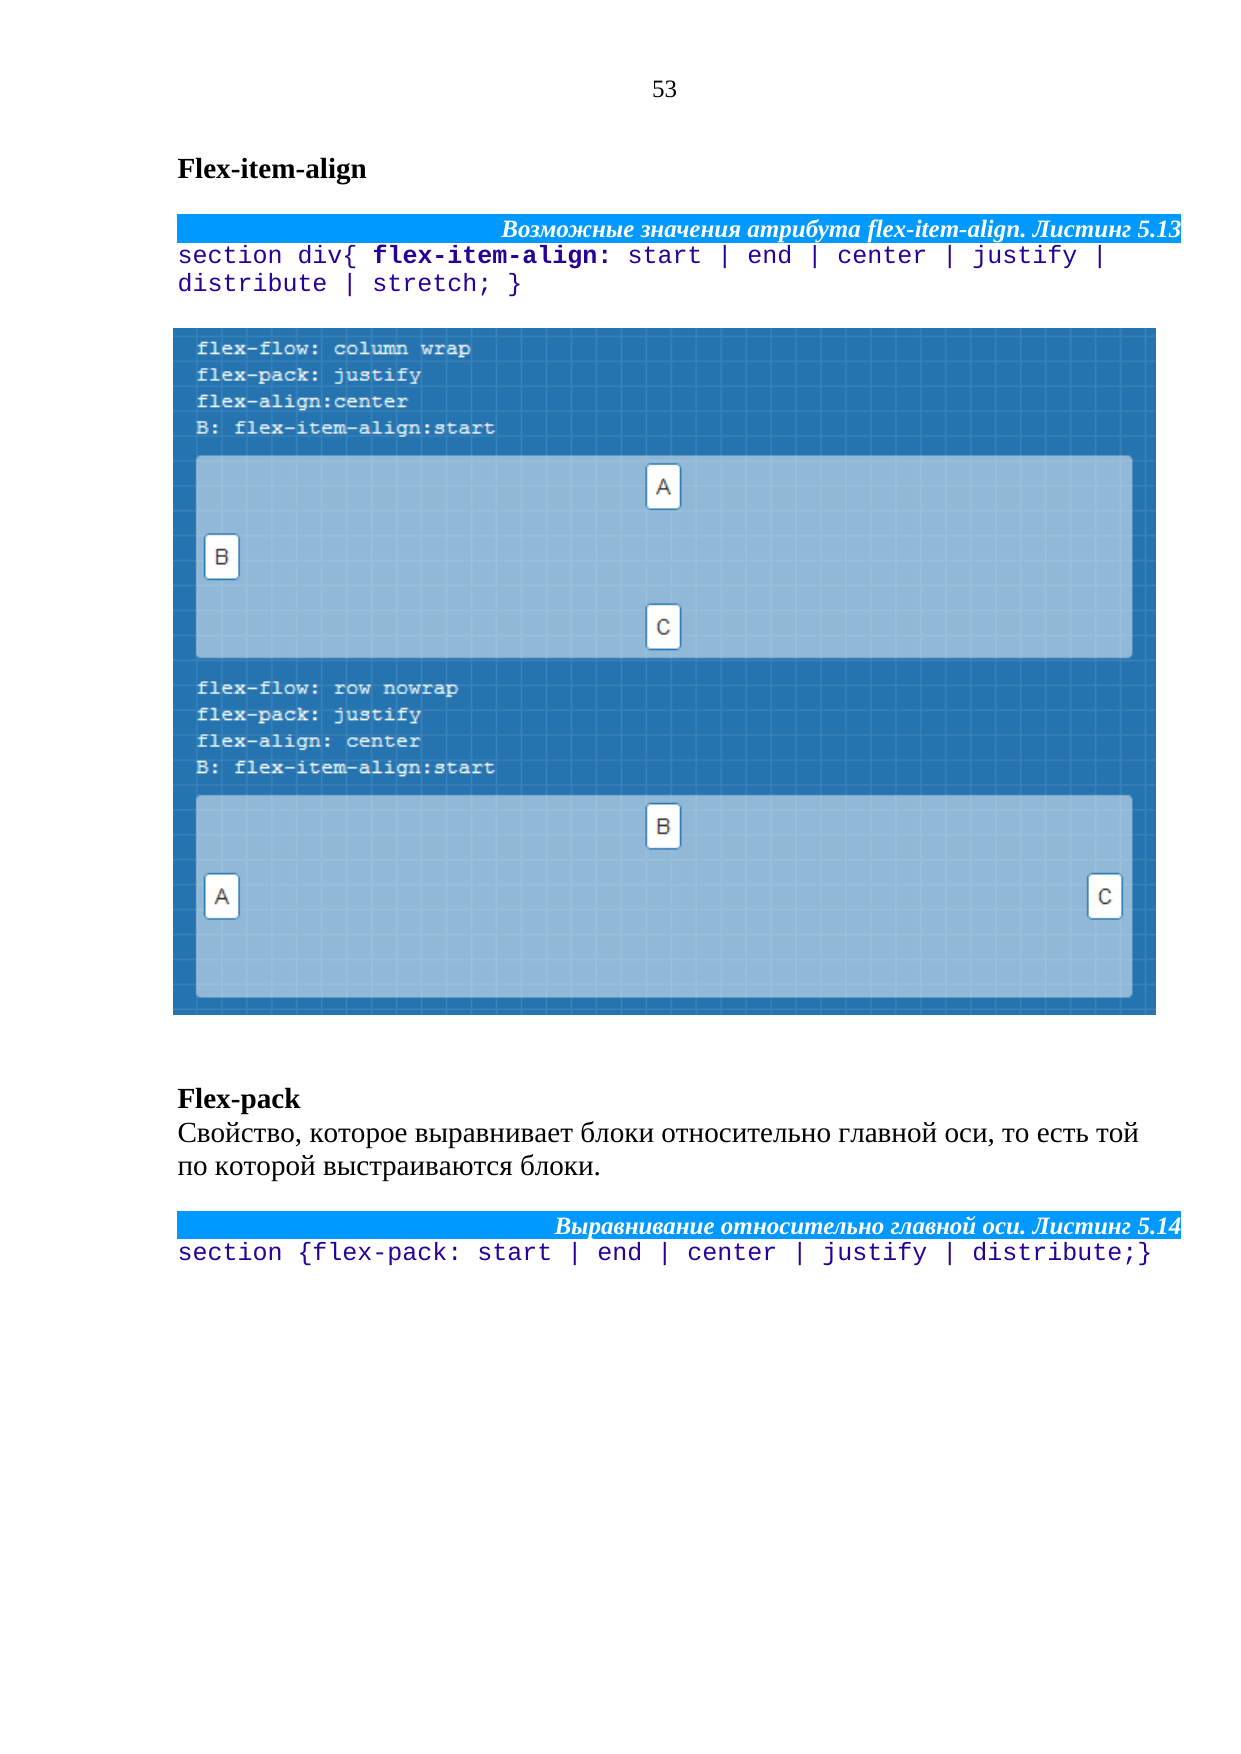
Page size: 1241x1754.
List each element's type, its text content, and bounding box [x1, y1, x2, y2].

text Flex-pack [177, 1081, 1152, 1115]
text Flex-item-align [177, 152, 1152, 185]
text Свойство, которое выравнивает блоки относительно главной оси, то есть той по которой выстраиваются блоки. [177, 1115, 1152, 1182]
table_header Выравнивание относительно главной оси. Листинг 5.14 [177, 1211, 1181, 1239]
picture [173, 328, 1156, 1015]
table_cell section div{ flex-item-align: start | end | center | justify | distribute | stretch; } [177, 243, 1181, 299]
table_header Возможные значения атрибута flex-item-align. Листинг 5.13 [177, 214, 1181, 243]
table_cell section {flex-pack: start | end | center | justify | distribute;} [177, 1240, 1181, 1268]
